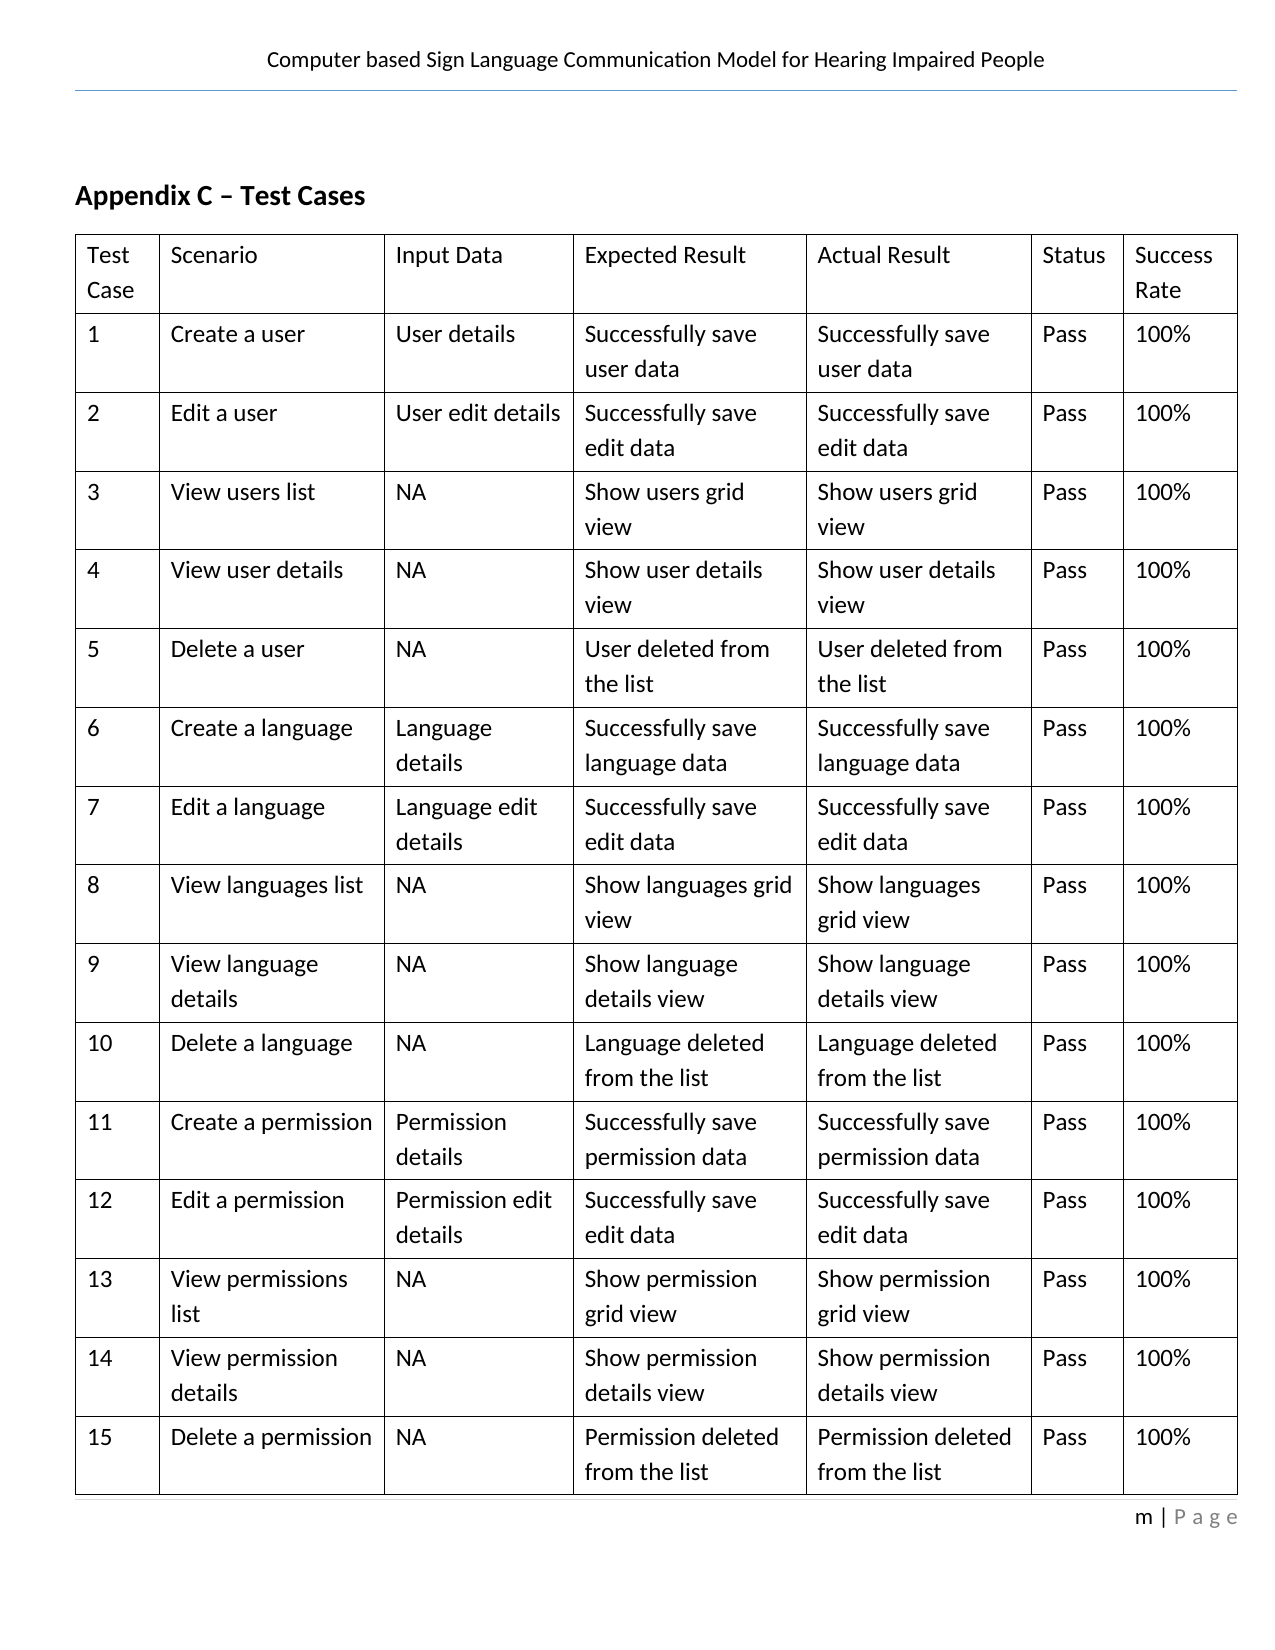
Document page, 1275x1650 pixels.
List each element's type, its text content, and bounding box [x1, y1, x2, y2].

table_cell 100% [1124, 314, 1237, 392]
table_cell View languages list [160, 865, 384, 943]
table_cell Pass [1032, 1180, 1123, 1258]
table_cell Successfully save edit data [807, 393, 1031, 471]
table_cell Pass [1032, 1259, 1123, 1337]
table_cell Pass [1032, 944, 1123, 1022]
table_cell Show languages grid view [574, 865, 806, 943]
table_cell Successfully save user data [574, 314, 806, 392]
table_cell 100% [1124, 1023, 1237, 1101]
table_cell 7 [76, 787, 159, 864]
table_cell Successfully save permission data [574, 1102, 806, 1179]
table_cell User deleted from the list [807, 629, 1031, 707]
table_cell NA [385, 1259, 573, 1337]
table_cell Successfully save language data [574, 708, 806, 786]
table_cell Show permission grid view [807, 1259, 1031, 1337]
table_cell Show user details view [574, 550, 806, 628]
table_cell 100% [1124, 629, 1237, 707]
table_cell Pass [1032, 550, 1123, 628]
table_cell Delete a language [160, 1023, 384, 1101]
table_cell 11 [76, 1102, 159, 1179]
table_cell 13 [76, 1259, 159, 1337]
table_cell NA [385, 1417, 573, 1494]
table_cell 1 [76, 314, 159, 392]
table_cell Pass [1032, 314, 1123, 392]
table_cell Show users grid view [574, 472, 806, 549]
table_cell Language deleted from the list [807, 1023, 1031, 1101]
table_cell 4 [76, 550, 159, 628]
table_cell 100% [1124, 787, 1237, 864]
table_cell Edit a user [160, 393, 384, 471]
table_cell 100% [1124, 550, 1237, 628]
table_cell Show language details view [574, 944, 806, 1022]
table_cell 100% [1124, 1417, 1237, 1494]
table_cell NA [385, 944, 573, 1022]
table_cell 8 [76, 865, 159, 943]
table_cell Successfully save edit data [807, 1180, 1031, 1258]
table_cell Successfully save permission data [807, 1102, 1031, 1179]
table_cell NA [385, 865, 573, 943]
table_cell Successfully save edit data [574, 393, 806, 471]
table_cell 14 [76, 1338, 159, 1416]
table_cell User edit details [385, 393, 573, 471]
table_cell Delete a user [160, 629, 384, 707]
table_cell 2 [76, 393, 159, 471]
table_cell Pass [1032, 1102, 1123, 1179]
table_cell 6 [76, 708, 159, 786]
table_cell 100% [1124, 865, 1237, 943]
table_cell NA [385, 550, 573, 628]
table_cell Pass [1032, 472, 1123, 549]
table_cell Show languages grid view [807, 865, 1031, 943]
table_cell Edit a language [160, 787, 384, 864]
table_cell 100% [1124, 1180, 1237, 1258]
table_header Expected Result [574, 235, 806, 313]
table_header Actual Result [807, 235, 1031, 313]
table_cell Pass [1032, 708, 1123, 786]
table_cell 5 [76, 629, 159, 707]
table_cell Successfully save language data [807, 708, 1031, 786]
table_cell Permission deleted from the list [574, 1417, 806, 1494]
table_cell Pass [1032, 629, 1123, 707]
table_cell 10 [76, 1023, 159, 1101]
table_cell 100% [1124, 708, 1237, 786]
table_header Success Rate [1124, 235, 1237, 313]
table_cell Edit a permission [160, 1180, 384, 1258]
text Appendix C – Test Cases [75, 177, 1237, 212]
table_cell View users list [160, 472, 384, 549]
table_cell Language edit details [385, 787, 573, 864]
table_cell 100% [1124, 472, 1237, 549]
table_cell Language deleted from the list [574, 1023, 806, 1101]
table_cell View language details [160, 944, 384, 1022]
table_cell Create a user [160, 314, 384, 392]
table_cell 12 [76, 1180, 159, 1258]
table_cell User deleted from the list [574, 629, 806, 707]
table_cell Show users grid view [807, 472, 1031, 549]
table_cell Show permission grid view [574, 1259, 806, 1337]
table_header Input Data [385, 235, 573, 313]
table_cell Pass [1032, 1338, 1123, 1416]
table_cell NA [385, 472, 573, 549]
table_cell User details [385, 314, 573, 392]
table_cell Show permission details view [574, 1338, 806, 1416]
table_cell Successfully save edit data [574, 1180, 806, 1258]
table_cell Successfully save edit data [807, 787, 1031, 864]
table_cell Pass [1032, 865, 1123, 943]
table_header Status [1032, 235, 1123, 313]
table_cell Create a permission [160, 1102, 384, 1179]
table_cell Show permission details view [807, 1338, 1031, 1416]
table_cell Show language details view [807, 944, 1031, 1022]
table_cell 3 [76, 472, 159, 549]
table_cell Language details [385, 708, 573, 786]
table_cell NA [385, 1338, 573, 1416]
table_cell NA [385, 629, 573, 707]
table_cell NA [385, 1023, 573, 1101]
table_cell Permission details [385, 1102, 573, 1179]
table_cell 100% [1124, 1102, 1237, 1179]
table_cell 100% [1124, 1259, 1237, 1337]
table_cell Permission deleted from the list [807, 1417, 1031, 1494]
table_cell 9 [76, 944, 159, 1022]
table_cell Delete a permission [160, 1417, 384, 1494]
table_cell Successfully save user data [807, 314, 1031, 392]
table_cell Pass [1032, 393, 1123, 471]
table_cell Successfully save edit data [574, 787, 806, 864]
table_cell 100% [1124, 1338, 1237, 1416]
table_cell Create a language [160, 708, 384, 786]
table_cell 100% [1124, 944, 1237, 1022]
table_cell View user details [160, 550, 384, 628]
table_header Test Case [76, 235, 159, 313]
table_cell View permission details [160, 1338, 384, 1416]
table_cell Pass [1032, 787, 1123, 864]
table_cell Permission edit details [385, 1180, 573, 1258]
table_cell Show user details view [807, 550, 1031, 628]
table_cell 100% [1124, 393, 1237, 471]
table_cell View permissions list [160, 1259, 384, 1337]
table_cell 15 [76, 1417, 159, 1494]
table_header Scenario [160, 235, 384, 313]
table_cell Pass [1032, 1023, 1123, 1101]
table_cell Pass [1032, 1417, 1123, 1494]
